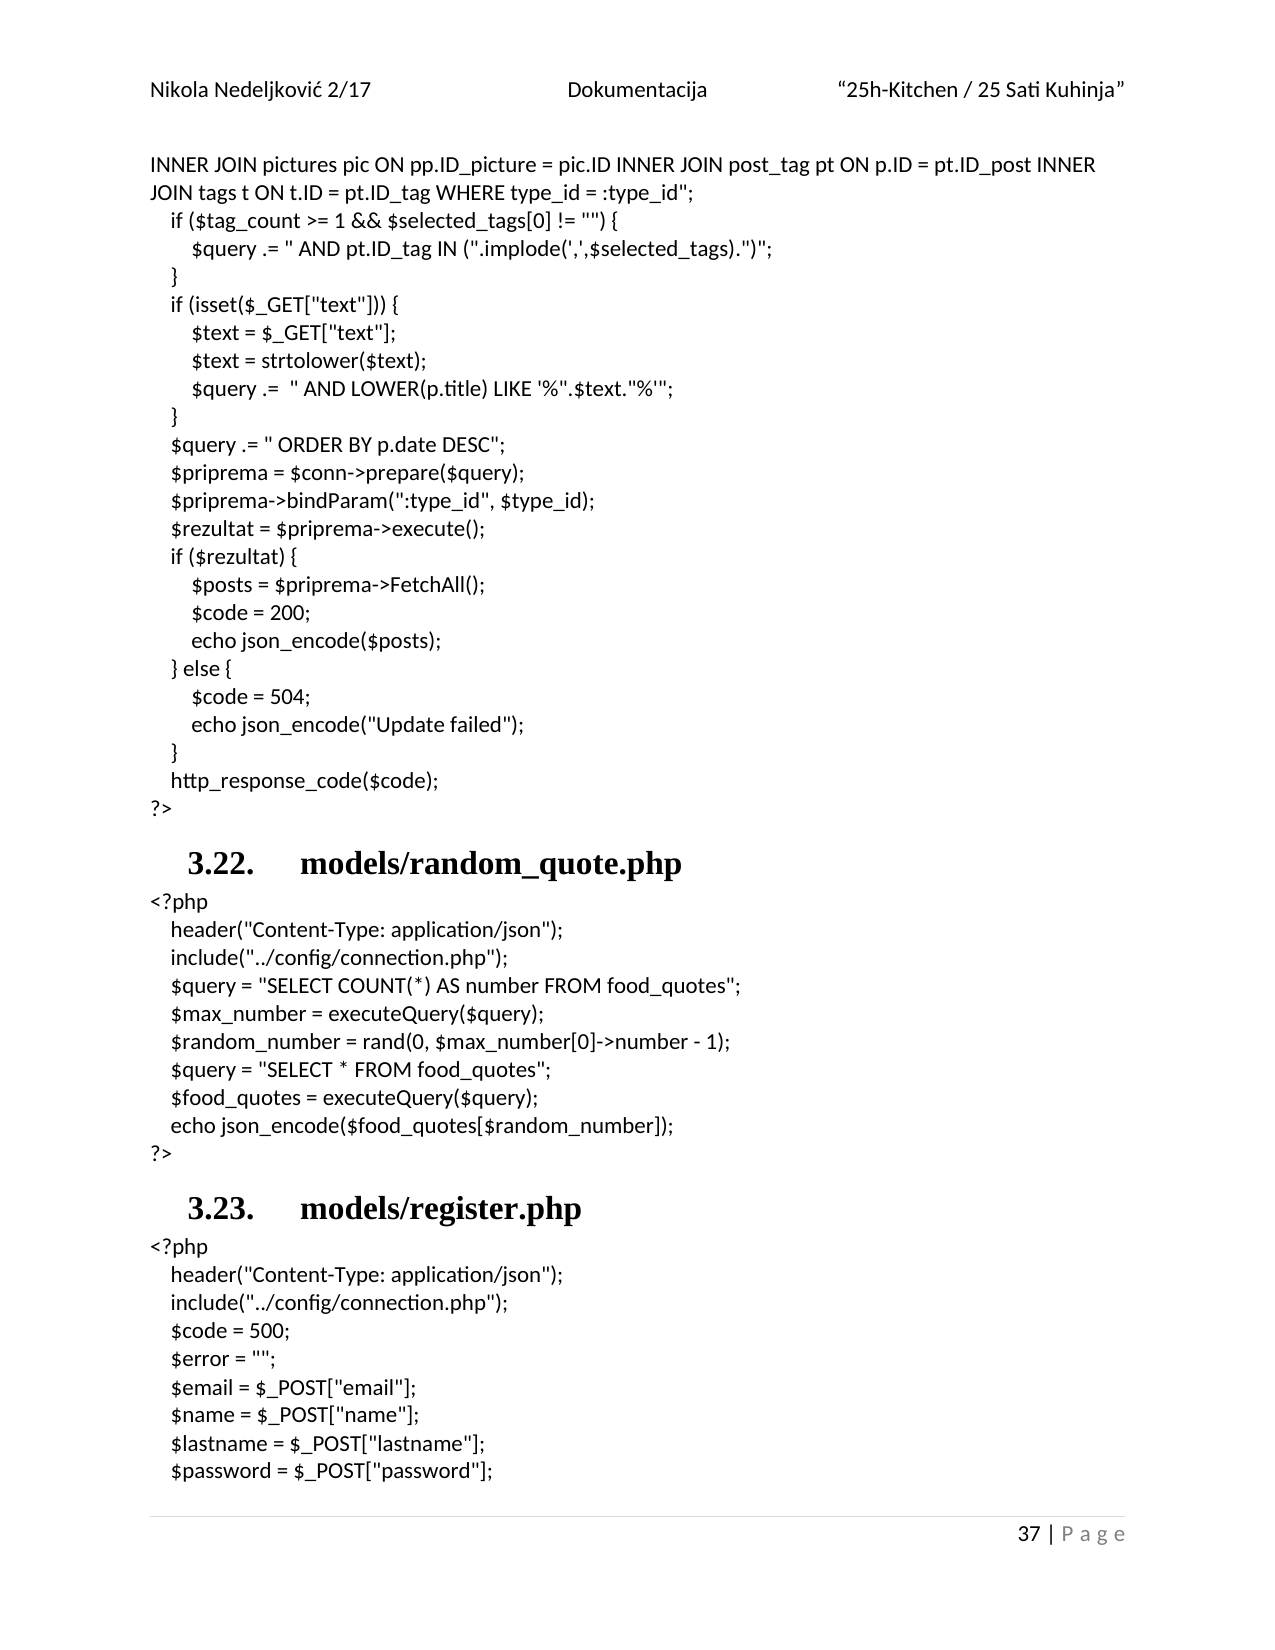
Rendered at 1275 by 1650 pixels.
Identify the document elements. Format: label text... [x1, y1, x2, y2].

text } [150, 262, 1125, 290]
text $priprema->bindParam(":type_id", $type_id); [150, 486, 1125, 514]
text if ($tag_count >= 1 && $selected_tags[0] != "") { [150, 206, 1125, 234]
text $random_number = rand(0, $max_number[0]->number - 1); [150, 1027, 1125, 1056]
text $error = ""; [150, 1344, 1125, 1373]
subtitle models/register.php [187, 1188, 1125, 1227]
text } [150, 738, 1125, 766]
text http_response_code($code); [150, 766, 1125, 794]
text $max_number = executeQuery($query); [150, 999, 1125, 1027]
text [150, 150, 1125, 206]
text include("../config/connection.php"); [150, 943, 1125, 971]
text $priprema = $conn->prepare($query); [150, 458, 1125, 486]
text ?> [150, 1139, 1125, 1168]
text $posts = $priprema->FetchAll(); [150, 570, 1125, 598]
text include("../config/connection.php"); [150, 1288, 1125, 1317]
text $query .= " AND LOWER(p.title) LIKE '%".$text."%'"; [150, 374, 1125, 402]
text header("Content-Type: application/json"); [150, 1261, 1125, 1288]
text $query = "SELECT * FROM food_quotes"; [150, 1056, 1125, 1083]
text if ($rezultat) { [150, 542, 1125, 570]
text echo json_encode($posts); [150, 626, 1125, 654]
text $code = 504; [150, 682, 1125, 710]
text echo json_encode("Update failed"); [150, 710, 1125, 738]
text echo json_encode($food_quotes[$random_number]); [150, 1112, 1125, 1139]
text $text = $_GET["text"]; [150, 318, 1125, 346]
text <?php [150, 887, 1125, 915]
text $email = $_POST["email"]; [150, 1373, 1125, 1401]
text $text = strtolower($text); [150, 346, 1125, 374]
text $password = $_POST["password"]; [150, 1457, 1125, 1485]
text $query .= " ORDER BY p.date DESC"; [150, 430, 1125, 458]
text $query = "SELECT COUNT(*) AS number FROM food_quotes"; [150, 971, 1125, 999]
text $food_quotes = executeQuery($query); [150, 1083, 1125, 1112]
text header("Content-Type: application/json"); [150, 915, 1125, 943]
text <?php [150, 1232, 1125, 1261]
text $rezultat = $priprema->execute(); [150, 514, 1125, 542]
text ?> [150, 794, 1125, 822]
text } else { [150, 654, 1125, 682]
text $lastname = $_POST["lastname"]; [150, 1429, 1125, 1457]
text } [150, 402, 1125, 430]
subtitle models/random_quote.php [187, 843, 1125, 882]
text $code = 200; [150, 598, 1125, 626]
text if (isset($_GET["text"])) { [150, 290, 1125, 318]
text $name = $_POST["name"]; [150, 1401, 1125, 1429]
text $code = 500; [150, 1317, 1125, 1344]
text $query .= " AND pt.ID_tag IN (".implode(',',$selected_tags).")"; [150, 234, 1125, 262]
